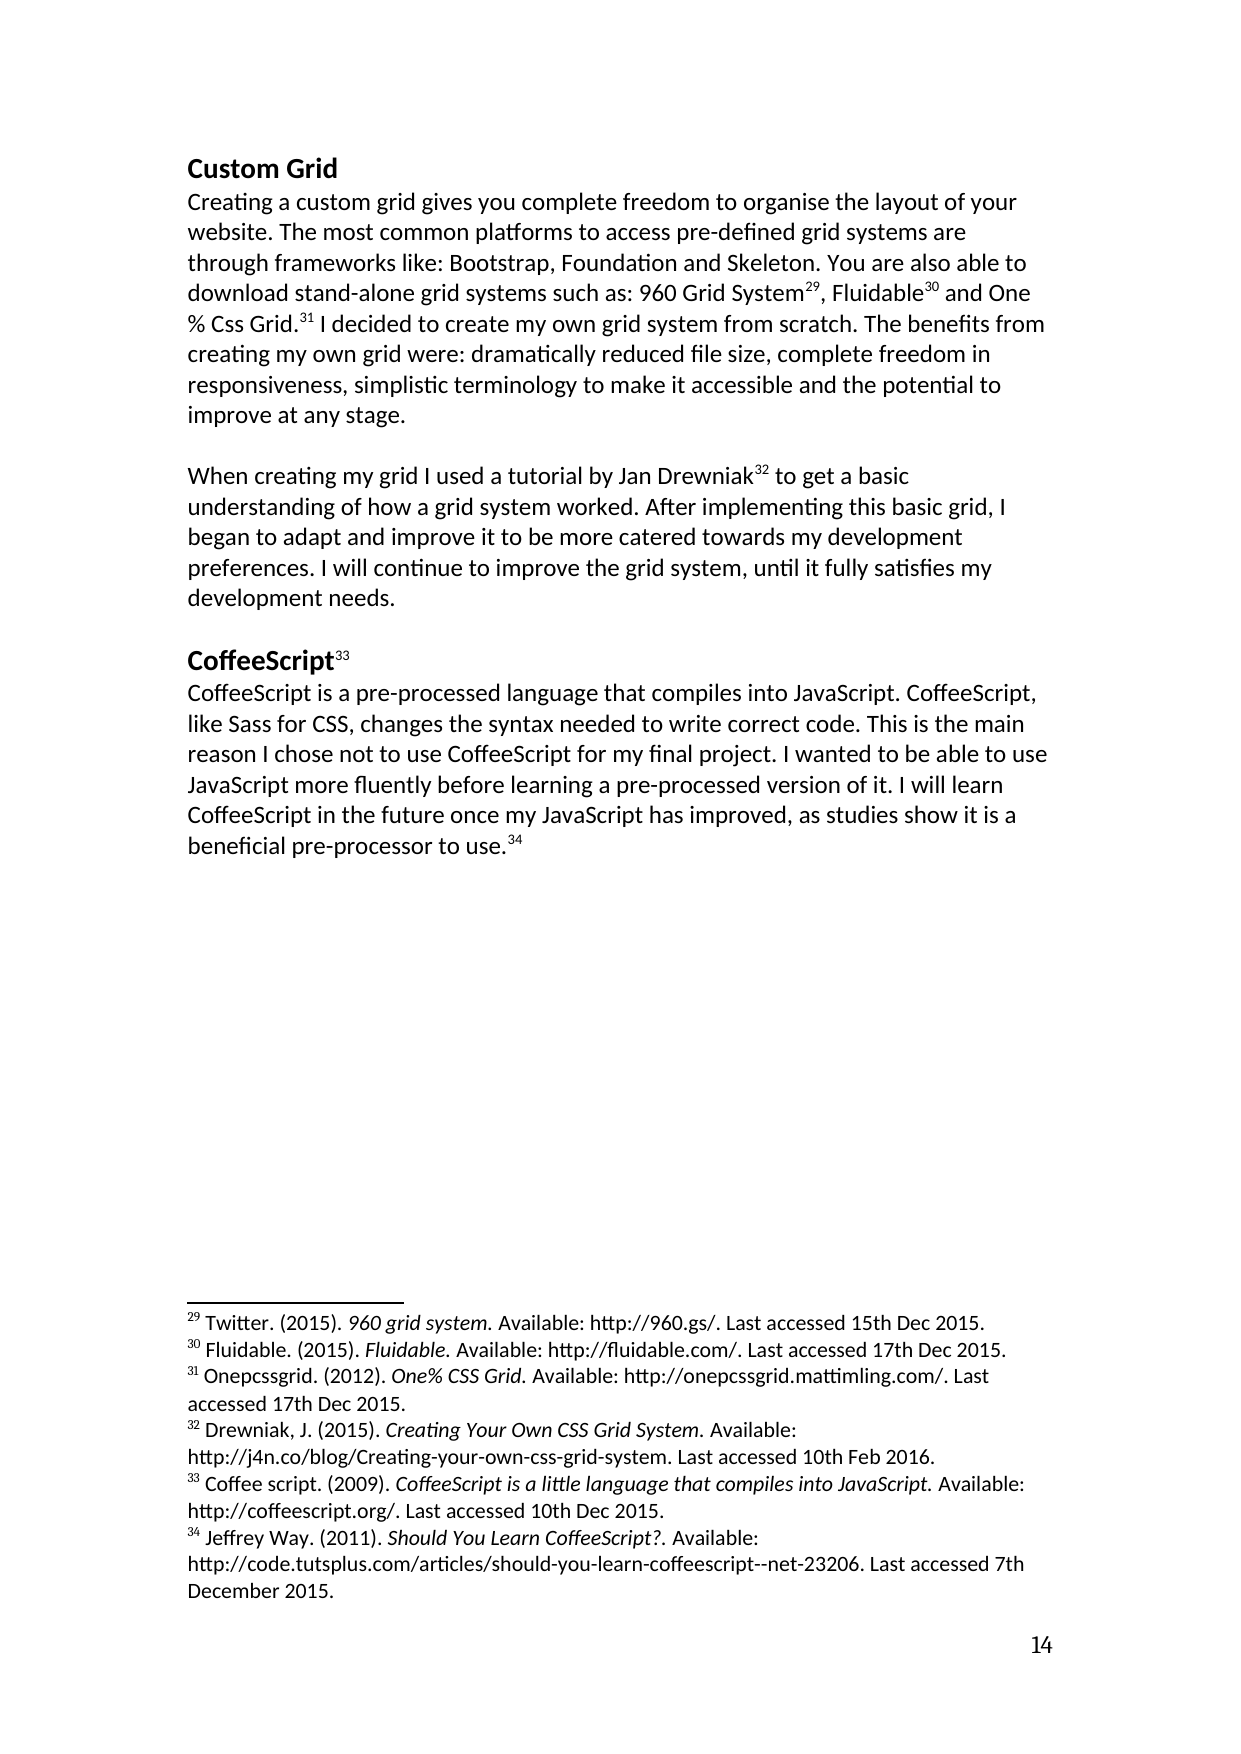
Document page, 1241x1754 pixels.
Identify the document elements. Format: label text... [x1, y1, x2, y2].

text CoffeeScript [187, 642, 1049, 677]
text CoffeeScript is a pre-processed language that compiles into JavaScript. CoffeeScript, like Sass for CSS, changes the syntax needed to write correct code. This is the main reason I chose not to use CoffeeScript for my final project. I wanted to be able to use JavaScript more fluently before learning a pre-processed version of it. I will learn CoffeeScript in the future once my JavaScript has improved, as studies show it is a beneficial pre-processor to use. [187, 677, 1049, 1098]
text When creating my grid I used a tutorial by Jan Drewniak to get a basic understanding of how a grid system worked. After implementing this basic grid, I began to adapt and improve it to be more catered towards my development preferences. I will continue to improve the grid system, until it fully satisfies my development needs. [187, 460, 1049, 642]
text Custom Grid [187, 150, 1049, 186]
text Creating a custom grid gives you complete freedom to organise the layout of your website. The most common platforms to access pre-defined grid systems are through frameworks like: Bootstrap, Foundation and Skeleton. You are also able to download stand-alone grid systems such as: 960 Grid System, Fluidable and One % Css Grid. I decided to create my own grid system from scratch. The benefits from creating my own grid were: dramatically reduced file size, complete freedom in responsiveness, simplistic terminology to make it accessible and the potential to improve at any stage. [187, 186, 1049, 430]
